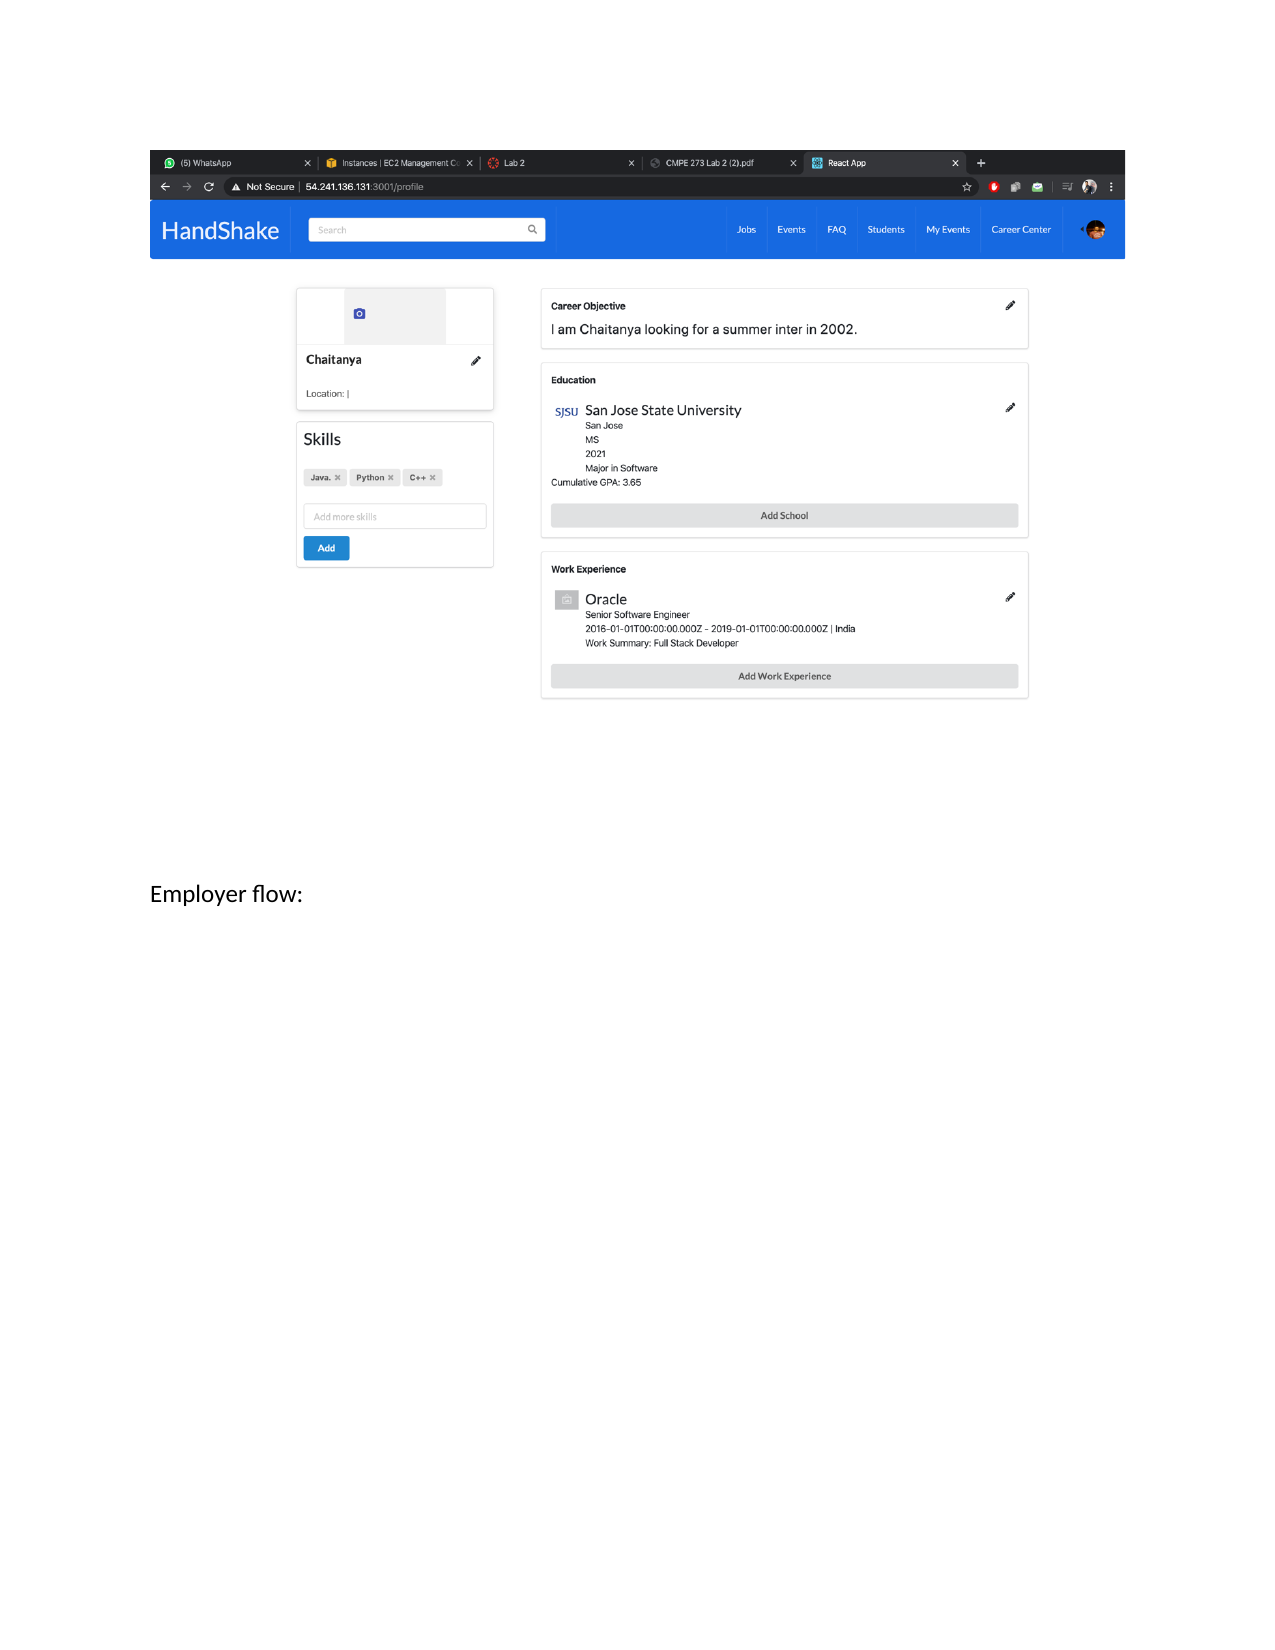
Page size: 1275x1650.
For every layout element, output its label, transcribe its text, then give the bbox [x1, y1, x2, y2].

text Employer flow: [150, 878, 1125, 909]
picture [150, 150, 1125, 756]
